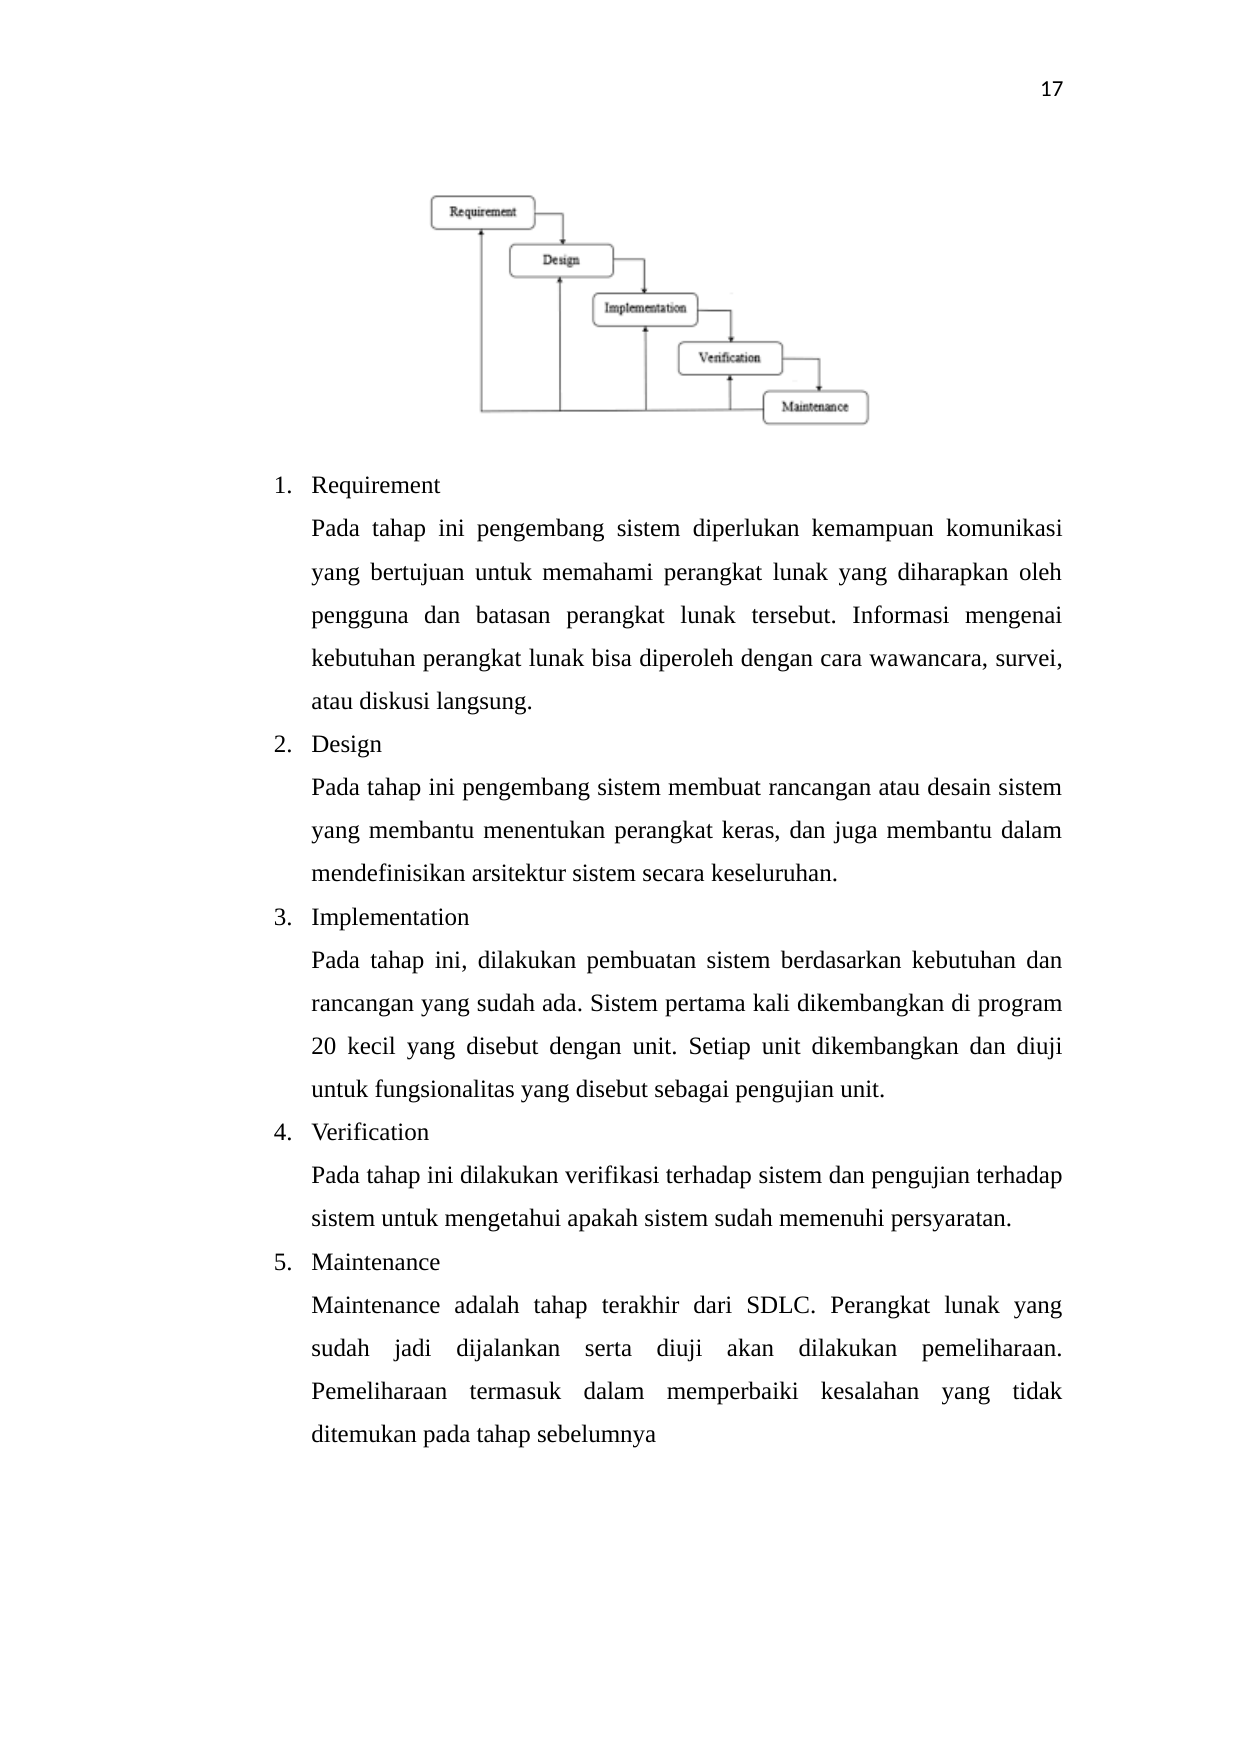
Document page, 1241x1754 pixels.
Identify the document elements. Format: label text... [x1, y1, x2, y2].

list Pada tahap ini, dilakukan pembuatan sistem berdasarkan kebutuhan dan rancangan yang sudah ada. Sistem pertama kali dikembangkan di program 20 kecil yang disebut dengan unit. Setiap unit dikembangkan dan diuji untuk fungsionalitas yang disebut sebagai pengujian unit. [311, 945, 1063, 1103]
list Maintenance [274, 1247, 1063, 1275]
list Pada tahap ini pengembang sistem membuat rancangan atau desain sistem yang membantu menentukan perangkat keras, dan juga membantu dalam mendefinisikan arsitektur sistem secara keseluruhan. [311, 772, 1063, 887]
list Verification [274, 1117, 1063, 1146]
list Maintenance adalah tahap terakhir dari SDLC. Perangkat lunak yang sudah jadi dijalankan serta diuji akan dilakukan pemeliharaan. Pemeliharaan termasuk dalam memperbaiki kesalahan yang tidak ditemukan pada tahap sebelumnya [311, 1290, 1063, 1448]
list Design [274, 729, 1063, 758]
picture [414, 177, 885, 440]
list Implementation [274, 902, 1063, 930]
list Pada tahap ini dilakukan verifikasi terhadap sistem dan pengujian terhadap sistem untuk mengetahui apakah sistem sudah memenuhi persyaratan. [311, 1160, 1063, 1232]
list Pada tahap ini pengembang sistem diperlukan kemampuan komunikasi yang bertujuan untuk memahami perangkat lunak yang diharapkan oleh pengguna dan batasan perangkat lunak tersebut. Informasi mengenai kebutuhan perangkat lunak bisa diperoleh dengan cara wawancara, survei, atau diskusi langsung. [311, 513, 1063, 715]
list Requirement [274, 470, 1063, 499]
